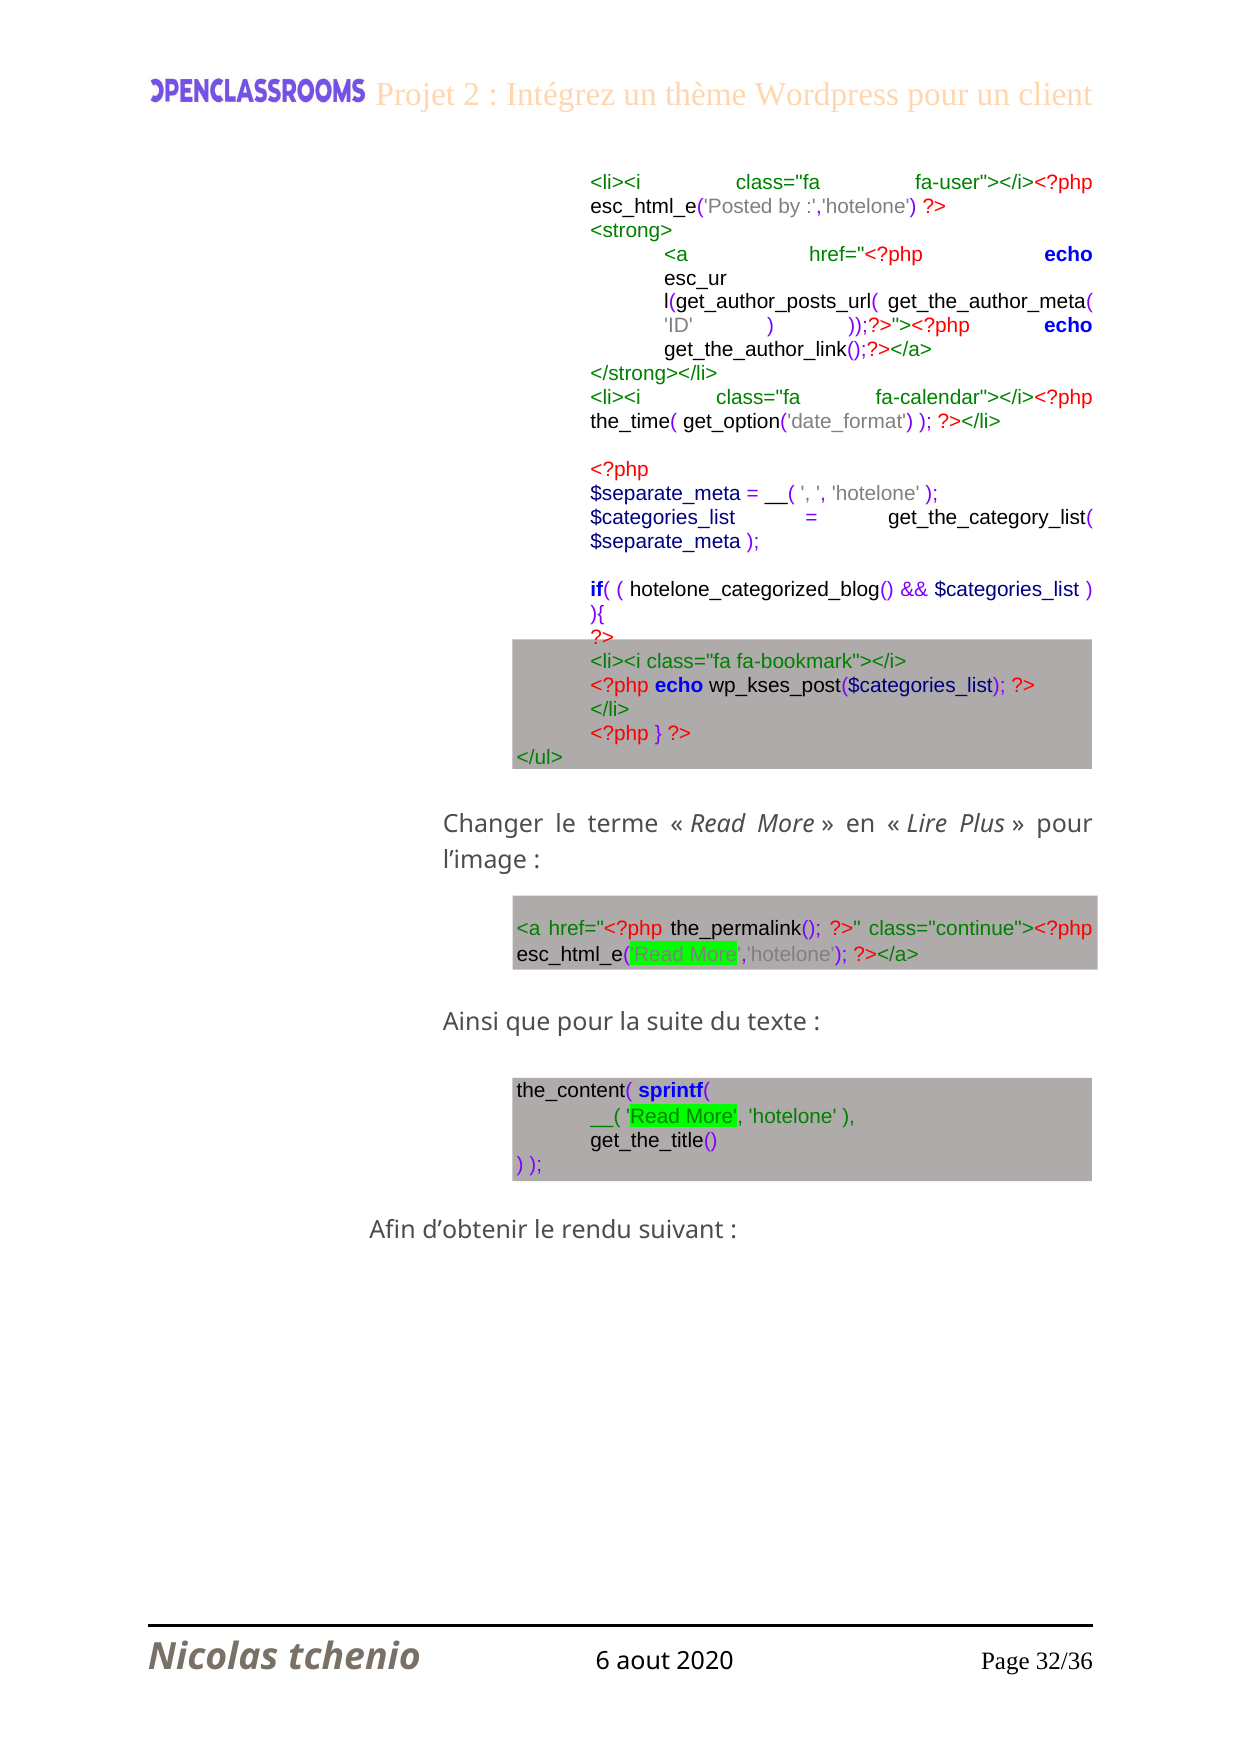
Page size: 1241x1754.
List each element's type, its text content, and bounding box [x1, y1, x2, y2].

text __( 'Read More', 'hotelone' ), [516, 1103, 1093, 1127]
text <a href="<?php echo esc_url(get_author_posts_url( get_the_author_meta( 'ID' ) ));?>"><?php echo get_the_author_link();?></a> [664, 241, 1093, 361]
text <li><i class="fa fa-calendar"></i><?php the_time( get_option('date_format') ); ?></li> [590, 385, 1093, 433]
text $categories_list = get_the_category_list( $separate_meta ); [590, 505, 1093, 553]
text ) ); [516, 1151, 1093, 1175]
text Afin d’obtenir le rendu suivant : [369, 1212, 1093, 1246]
text <?php } ?> [590, 721, 1093, 744]
text <?php [590, 457, 1093, 481]
text if( ( hotelone_categorized_blog() && $categories_list ) ){ [590, 577, 1093, 625]
text Changer le terme « Read More » en « Lire Plus » pour l’image : [443, 805, 1093, 876]
text <li><i class="fa fa-bookmark"></i> [590, 649, 1093, 673]
text <li><i class="fa fa-user"></i><?php esc_html_e('Posted by :','hotelone') ?> [590, 169, 1093, 217]
text the_content( sprintf( [443, 1078, 1093, 1102]
text <a href="<?php the_permalink(); ?>" class="continue"><?php esc_html_e('Read More','hotelone'); ?></a> [516, 916, 1093, 965]
text <?php echo wp_kses_post($categories_list); ?> [590, 673, 1093, 697]
text get_the_title() [516, 1127, 1093, 1151]
text <strong> [590, 217, 1093, 241]
text </ul> [516, 744, 1093, 768]
text </li> [590, 697, 1093, 721]
text </strong></li> [590, 361, 1093, 385]
text Ainsi que pour la suite du texte : [443, 1004, 1093, 1038]
text $separate_meta = __( ', ', 'hotelone' ); [590, 481, 1093, 505]
text ?> [590, 625, 1093, 649]
picture [147, 75, 367, 105]
